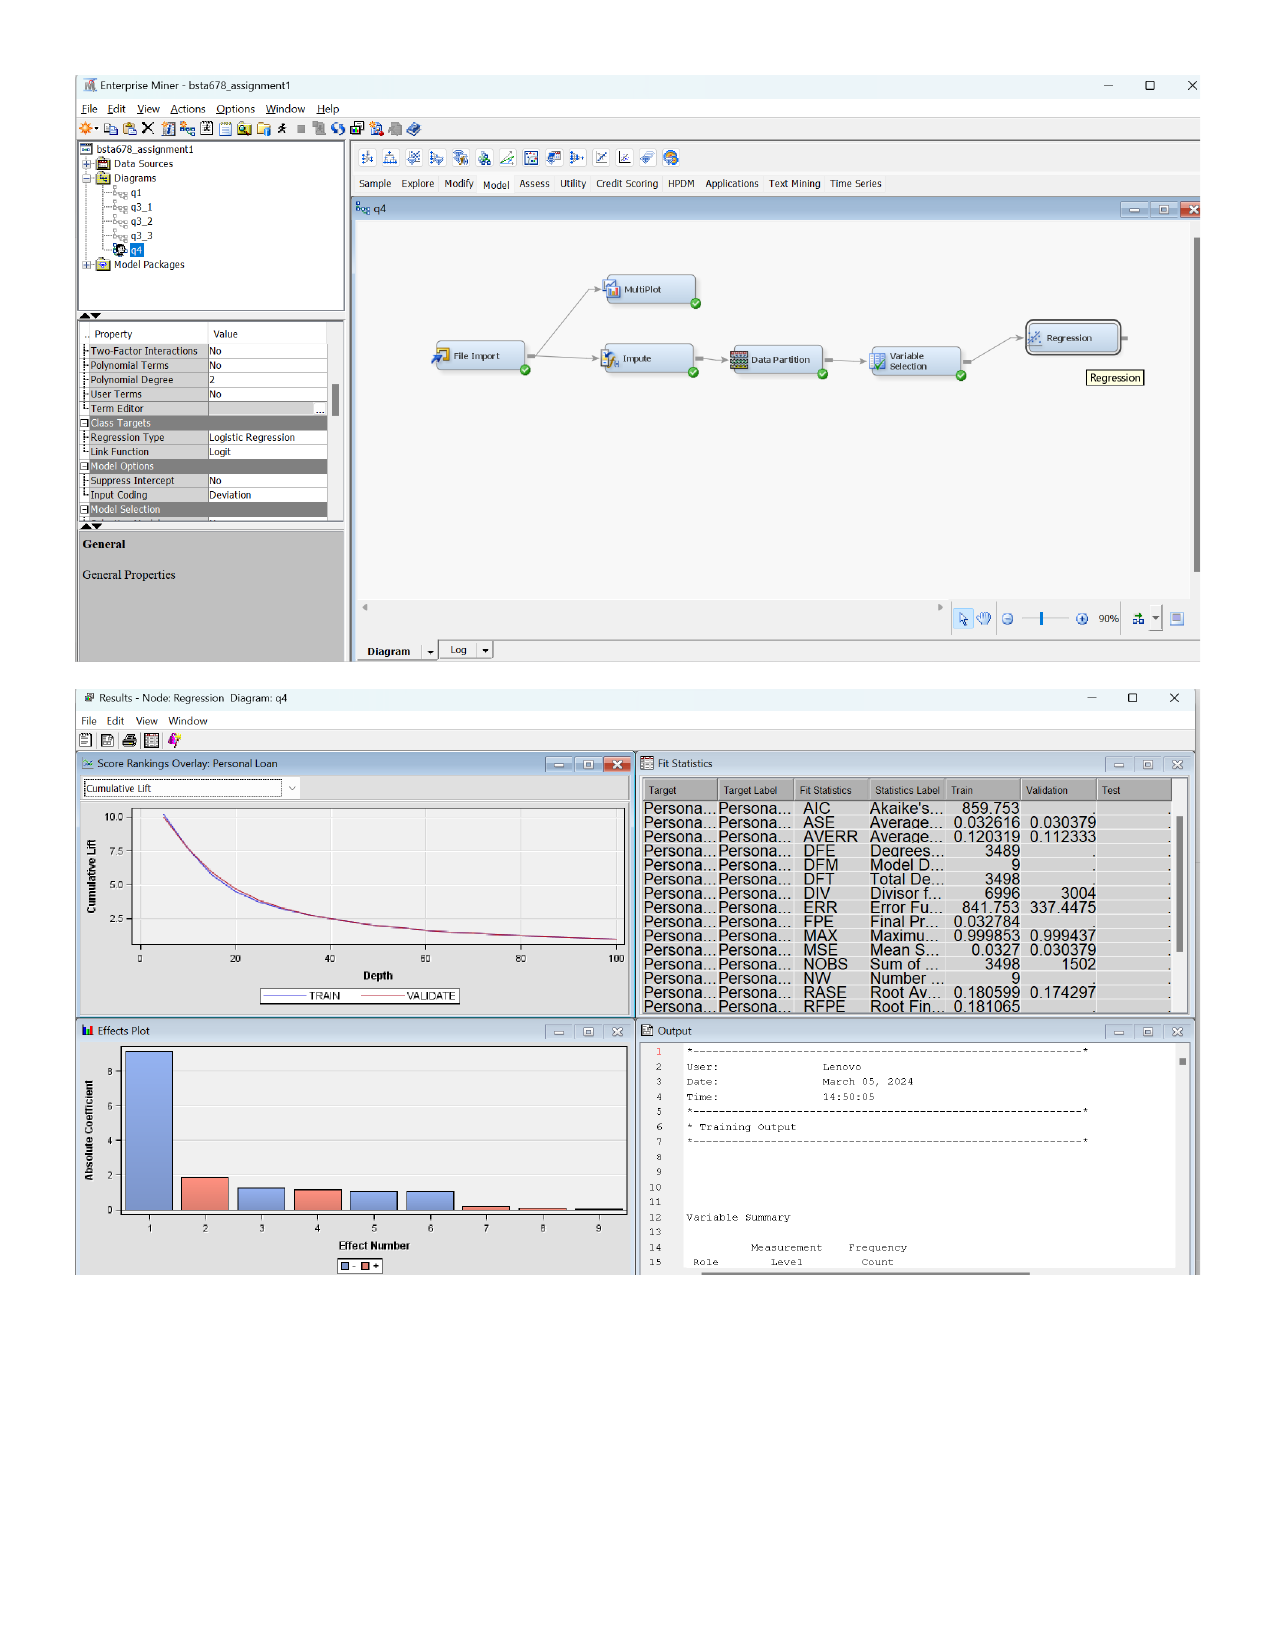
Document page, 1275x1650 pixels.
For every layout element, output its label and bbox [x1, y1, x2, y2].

picture [75, 75, 1200, 662]
picture [75, 689, 1200, 1275]
